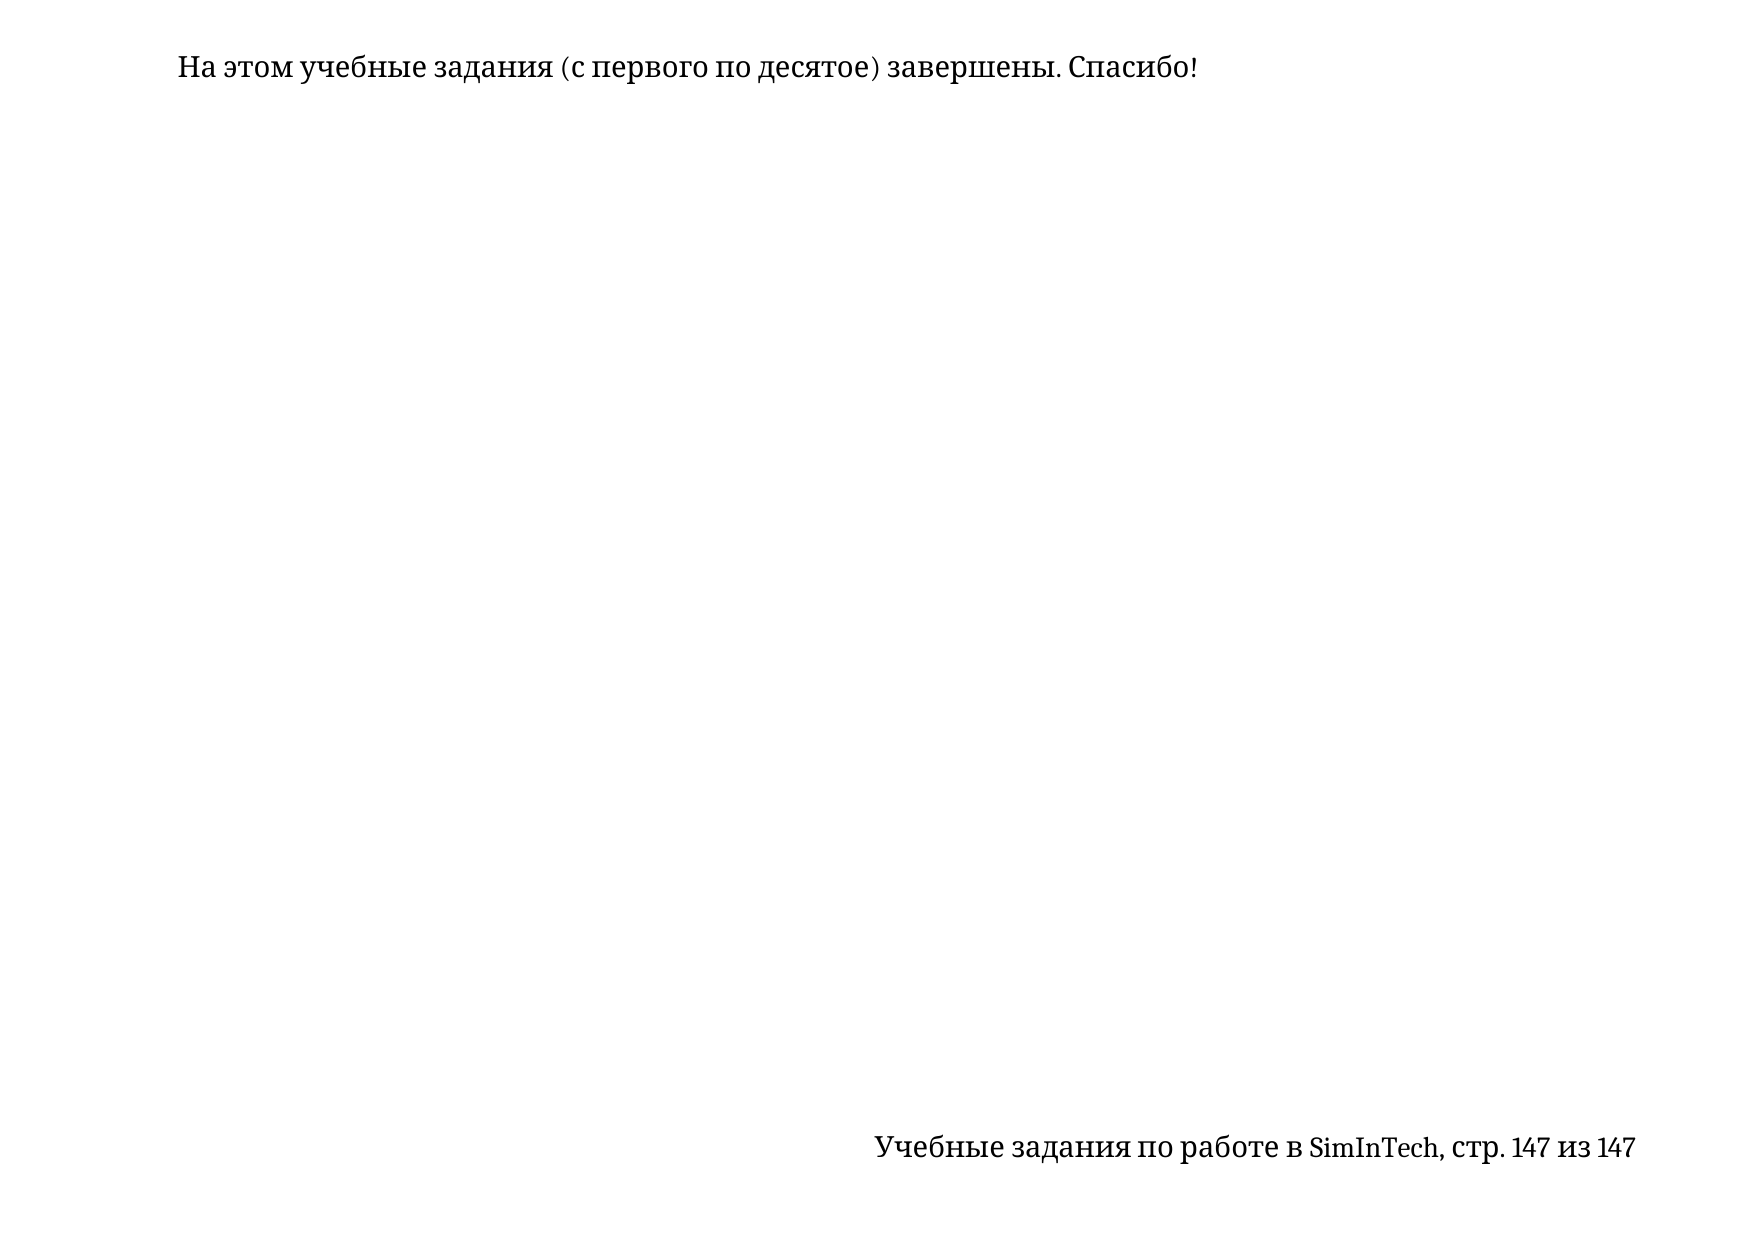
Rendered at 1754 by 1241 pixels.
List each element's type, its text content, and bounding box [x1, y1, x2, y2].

text На этом учебные задания (с первого по десятое) завершены. Спасибо! [118, 51, 1636, 85]
